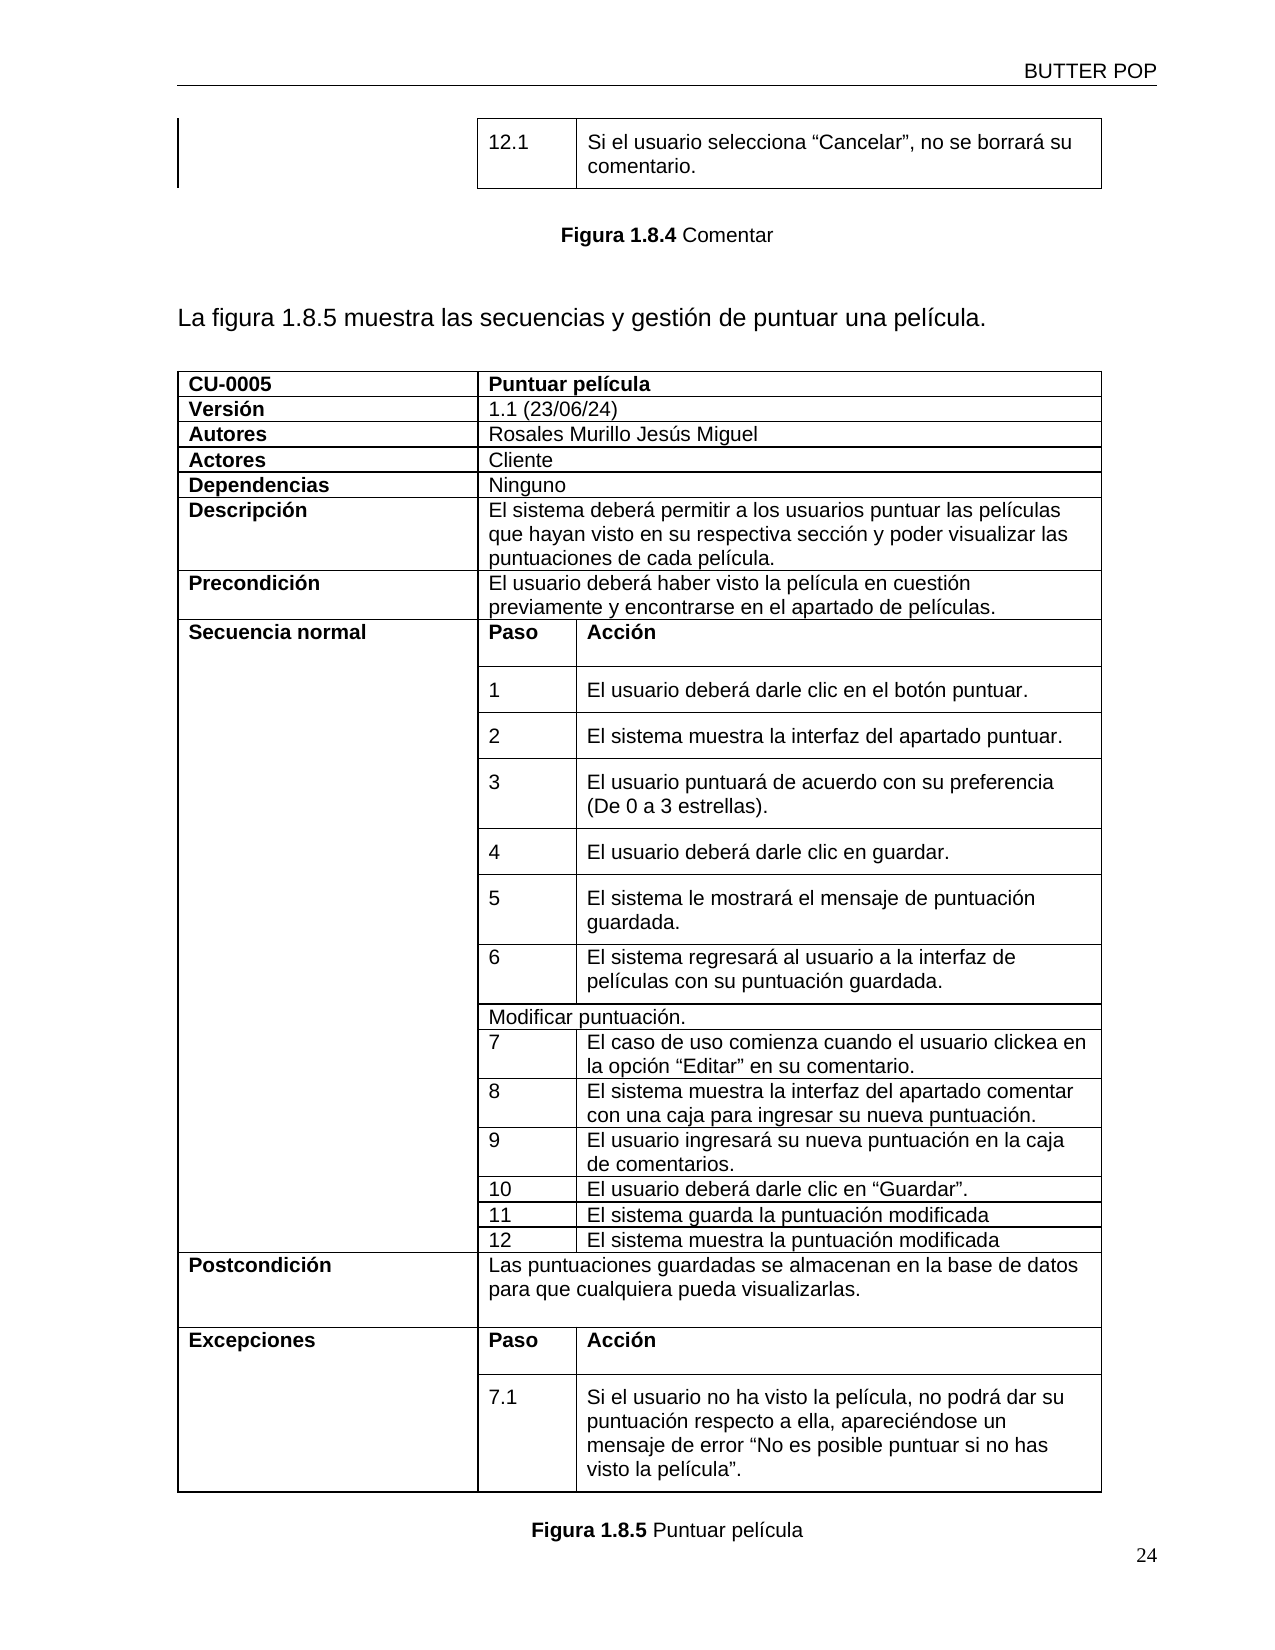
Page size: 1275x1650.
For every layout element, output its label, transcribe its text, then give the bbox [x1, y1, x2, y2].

table_cell El sistema guarda la puntuación modificada [577, 1203, 1101, 1226]
table_cell Si el usuario selecciona “Cancelar”, no se borrará su comentario. [577, 119, 1101, 188]
table_cell 7 [479, 1030, 576, 1078]
table_cell Acción [577, 1328, 1101, 1373]
table_cell 9 [479, 1128, 576, 1176]
table_cell Precondición [179, 571, 477, 619]
table_cell 10 [479, 1177, 576, 1201]
table_cell El sistema muestra la interfaz del apartado puntuar. [577, 713, 1101, 758]
table_cell Cliente [479, 448, 1101, 471]
table_cell Dependencias [179, 473, 477, 497]
table_cell El usuario puntuará de acuerdo con su preferencia (De 0 a 3 estrellas). [577, 759, 1101, 828]
table_header CU-0005 [179, 372, 477, 396]
table_cell El usuario deberá darle clic en el botón puntuar. [577, 667, 1101, 712]
table_cell Secuencia normal [179, 620, 477, 1252]
table_cell Excepciones [179, 1328, 477, 1491]
table_cell 3 [479, 759, 576, 828]
table_cell Ninguno [479, 473, 1101, 497]
table_cell El sistema le mostrará el mensaje de puntuación guardada. [577, 875, 1101, 944]
table_cell Descripción [179, 498, 477, 570]
table_cell 2 [479, 713, 576, 758]
table_cell El sistema regresará al usuario a la interfaz de películas con su puntuación guardada. [577, 945, 1101, 1003]
table_cell 8 [479, 1079, 576, 1127]
table_cell 1.1 (23/06/24) [479, 397, 1101, 421]
table_cell El sistema muestra la interfaz del apartado comentar con una caja para ingresar su nueva puntuación. [577, 1079, 1101, 1127]
text La figura 1.8.5 muestra las secuencias y gestión de puntuar una película. [177, 303, 1157, 332]
table_cell El caso de uso comienza cuando el usuario clickea en la opción “Editar” en su comentario. [577, 1030, 1101, 1078]
table_cell Las puntuaciones guardadas se almacenan en la base de datos para que cualquiera pueda visualizarlas. [479, 1253, 1101, 1327]
table_cell 12 [479, 1228, 576, 1252]
table_cell El sistema muestra la puntuación modificada [577, 1228, 1101, 1252]
table_cell Postcondición [179, 1253, 477, 1327]
table_cell El sistema deberá permitir a los usuarios puntuar las películas que hayan visto en su respectiva sección y poder visualizar las puntuaciones de cada película. [479, 498, 1101, 570]
table_cell 1 [479, 667, 576, 712]
table_cell Versión [179, 397, 477, 421]
table_cell Modificar puntuación. [479, 1005, 1101, 1028]
table_cell 6 [479, 945, 576, 1003]
table_cell El usuario ingresará su nueva puntuación en la caja de comentarios. [577, 1128, 1101, 1176]
table_cell 11 [479, 1203, 576, 1226]
table_cell 5 [479, 875, 576, 944]
table_cell Paso [479, 620, 576, 666]
table_cell El usuario deberá haber visto la película en cuestión previamente y encontrarse en el apartado de películas. [479, 571, 1101, 619]
table_cell Acción [577, 620, 1101, 666]
table_cell Si el usuario no ha visto la película, no podrá dar su puntuación respecto a ella, apareciéndose un mensaje de error “No es posible puntuar si no has visto la película”. [577, 1375, 1101, 1491]
table_cell El usuario deberá darle clic en “Guardar”. [577, 1177, 1101, 1201]
table_cell Autores [179, 422, 477, 446]
table_header Puntuar película [479, 372, 1101, 396]
table_cell 4 [479, 829, 576, 874]
table_cell Rosales Murillo Jesús Miguel [479, 422, 1101, 446]
table_cell 12.1 [478, 119, 576, 188]
table_cell Paso [479, 1328, 576, 1373]
table_cell El usuario deberá darle clic en guardar. [577, 829, 1101, 874]
table_cell Actores [179, 448, 477, 471]
table_cell 7.1 [479, 1375, 576, 1491]
